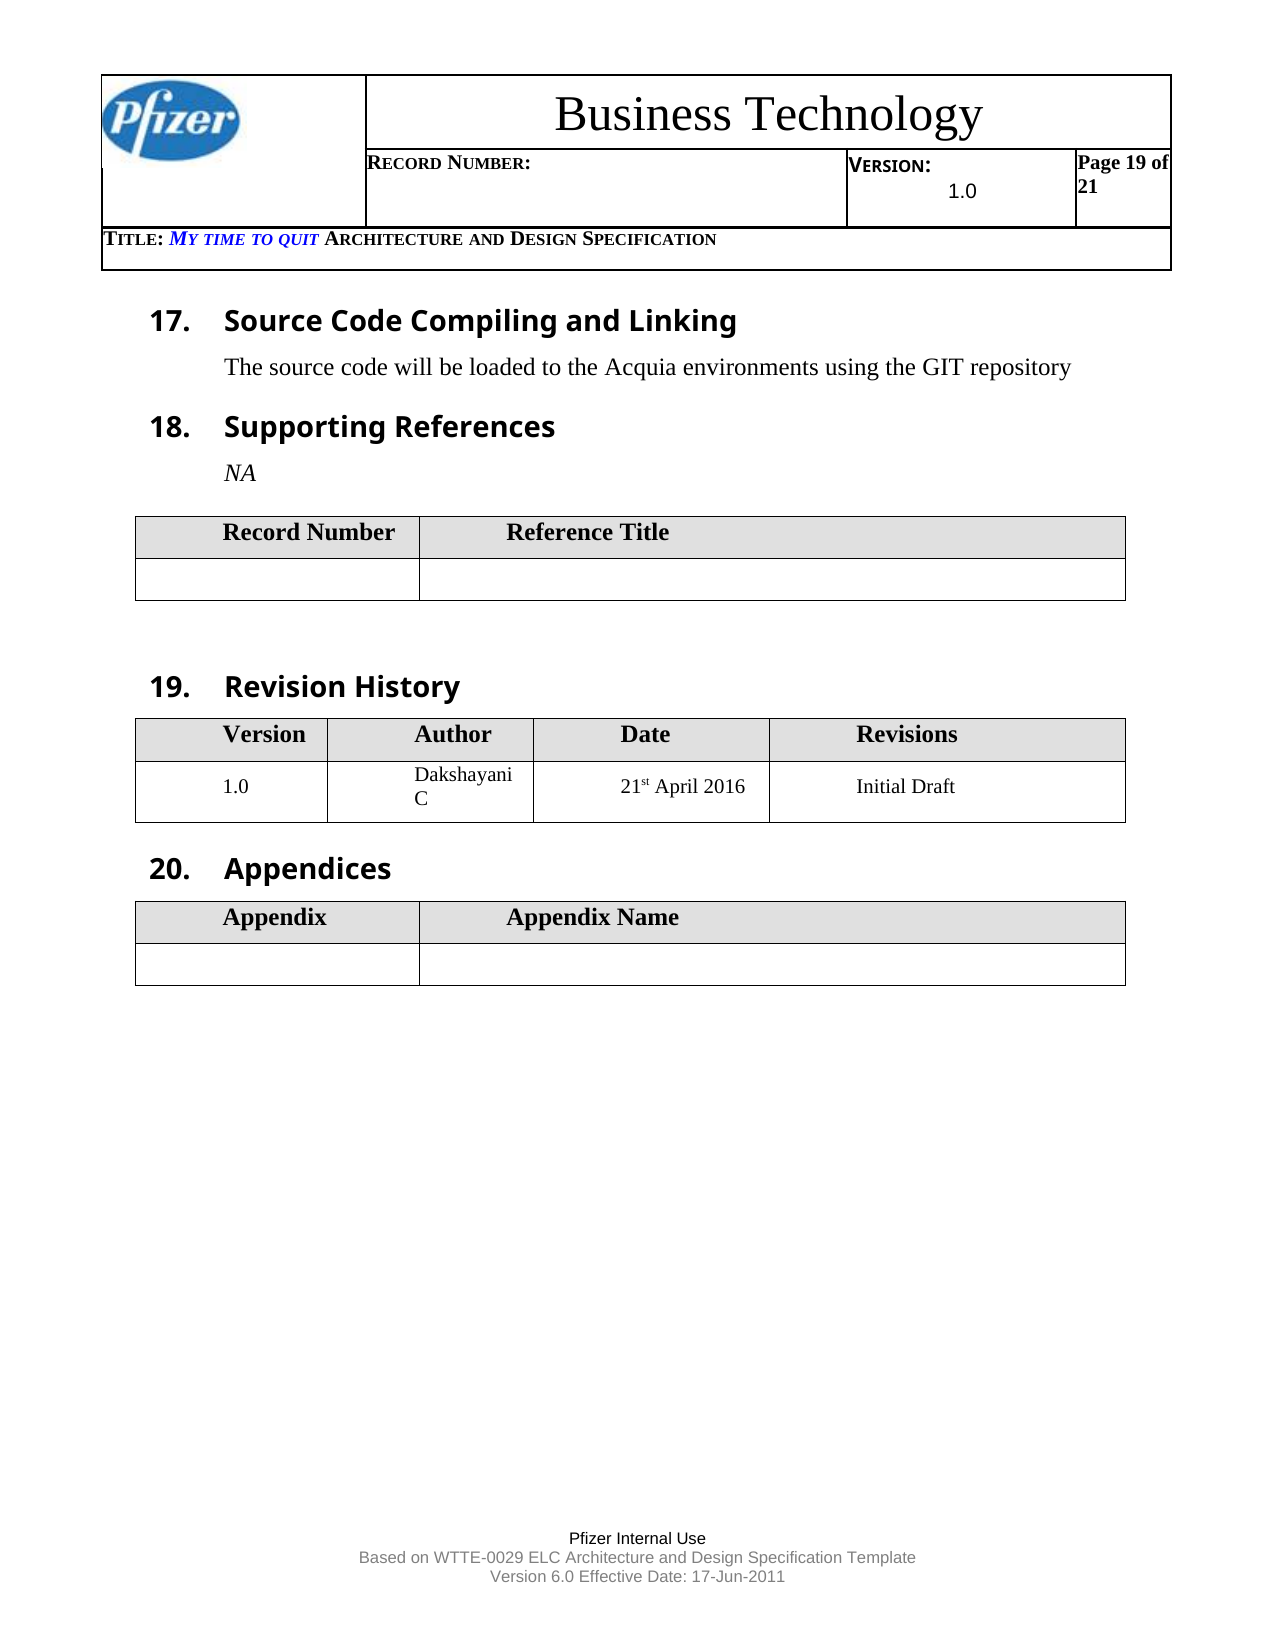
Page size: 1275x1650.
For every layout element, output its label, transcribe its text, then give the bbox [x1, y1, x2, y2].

table_cell 1.0 [136, 762, 327, 822]
table_header Appendix Name [420, 902, 1125, 943]
table_header Date [534, 719, 769, 761]
table_header Record Number [136, 517, 419, 558]
table_cell [420, 944, 1125, 985]
table_cell [136, 559, 419, 600]
table_cell [136, 944, 419, 985]
subtitle Source Code Compiling and Linking [149, 300, 1126, 340]
subtitle Supporting References [149, 406, 1126, 446]
table_header Reference Title [420, 517, 1125, 558]
table_header Appendix [136, 902, 419, 943]
table_cell [420, 559, 1125, 600]
table_cell Initial Draft [770, 762, 1125, 822]
text The source code will be loaded to the Acquia environments using the GIT repository [149, 352, 1126, 381]
subtitle Appendices [149, 848, 1126, 888]
table_cell 21st April 2016 [534, 762, 769, 822]
table_cell Dakshayani C [328, 762, 533, 822]
picture [102, 76, 247, 168]
table_header Version [136, 719, 327, 761]
table_header Revisions [770, 719, 1125, 761]
text NA [149, 458, 1126, 487]
subtitle Revision History [149, 666, 1126, 706]
table_header Author [328, 719, 533, 761]
